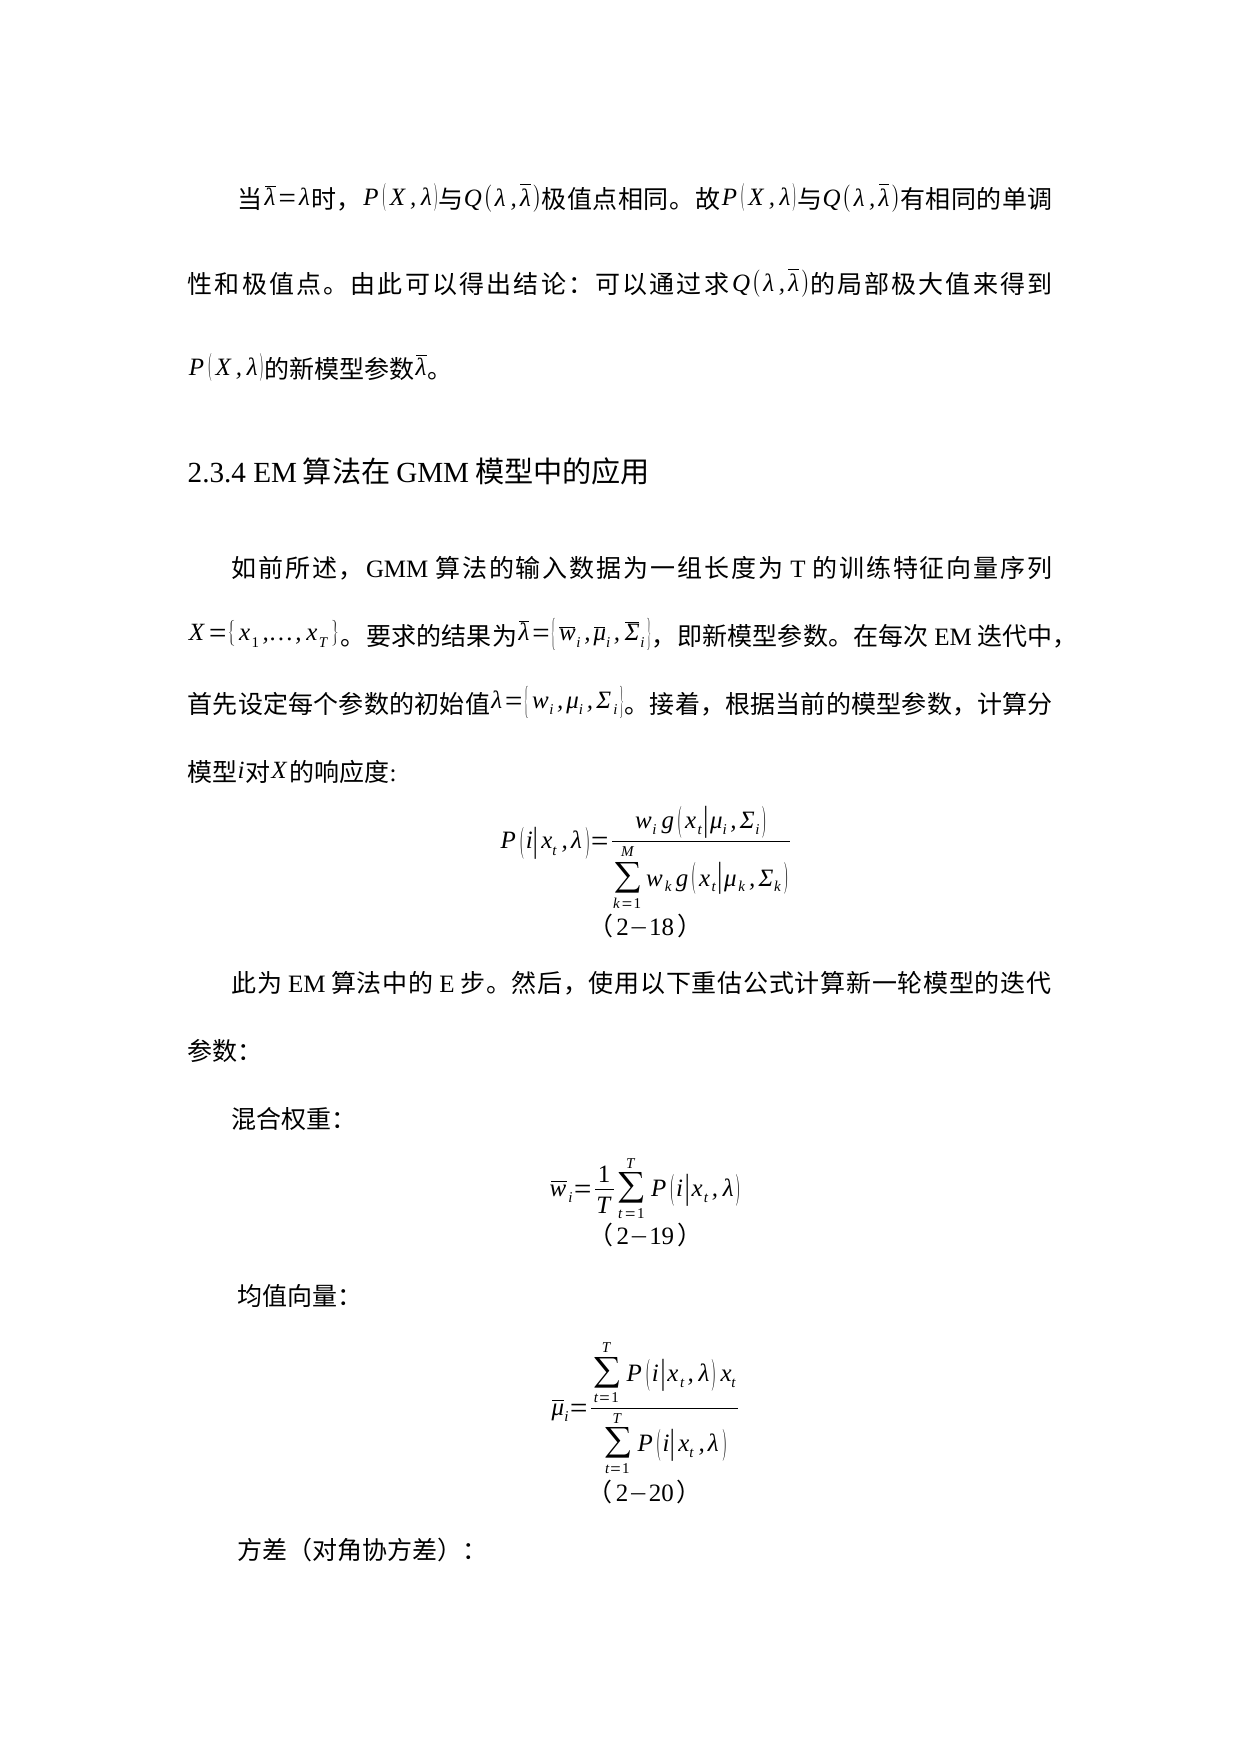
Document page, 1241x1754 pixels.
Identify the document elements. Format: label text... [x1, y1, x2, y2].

text 此为EM算法中的E步。然后，使用以下重估公式计算新一轮模型的迭代参数： [187, 947, 1053, 1083]
text 当时，与极值点相同。故与有相同的单调性和极值点。由此可以得出结论：可以通过求的局部极大值来得到的新模型参数。 [187, 164, 1053, 402]
subtitle 2.3.4 EM算法在GMM模型中的应用 [187, 436, 1053, 503]
text 混合权重： [187, 1083, 1053, 1151]
text 方差（对角协方差）： [187, 1514, 1053, 1582]
text 均值向量： [187, 1260, 1053, 1328]
text 如前所述，GMM算法的输入数据为一组长度为T的训练特征向量序列。要求的结果为，即新模型参数。在每次EM迭代中，首先设定每个参数的初始值。接着，根据当前的模型参数，计算分模型对的响应度: [187, 533, 1053, 804]
